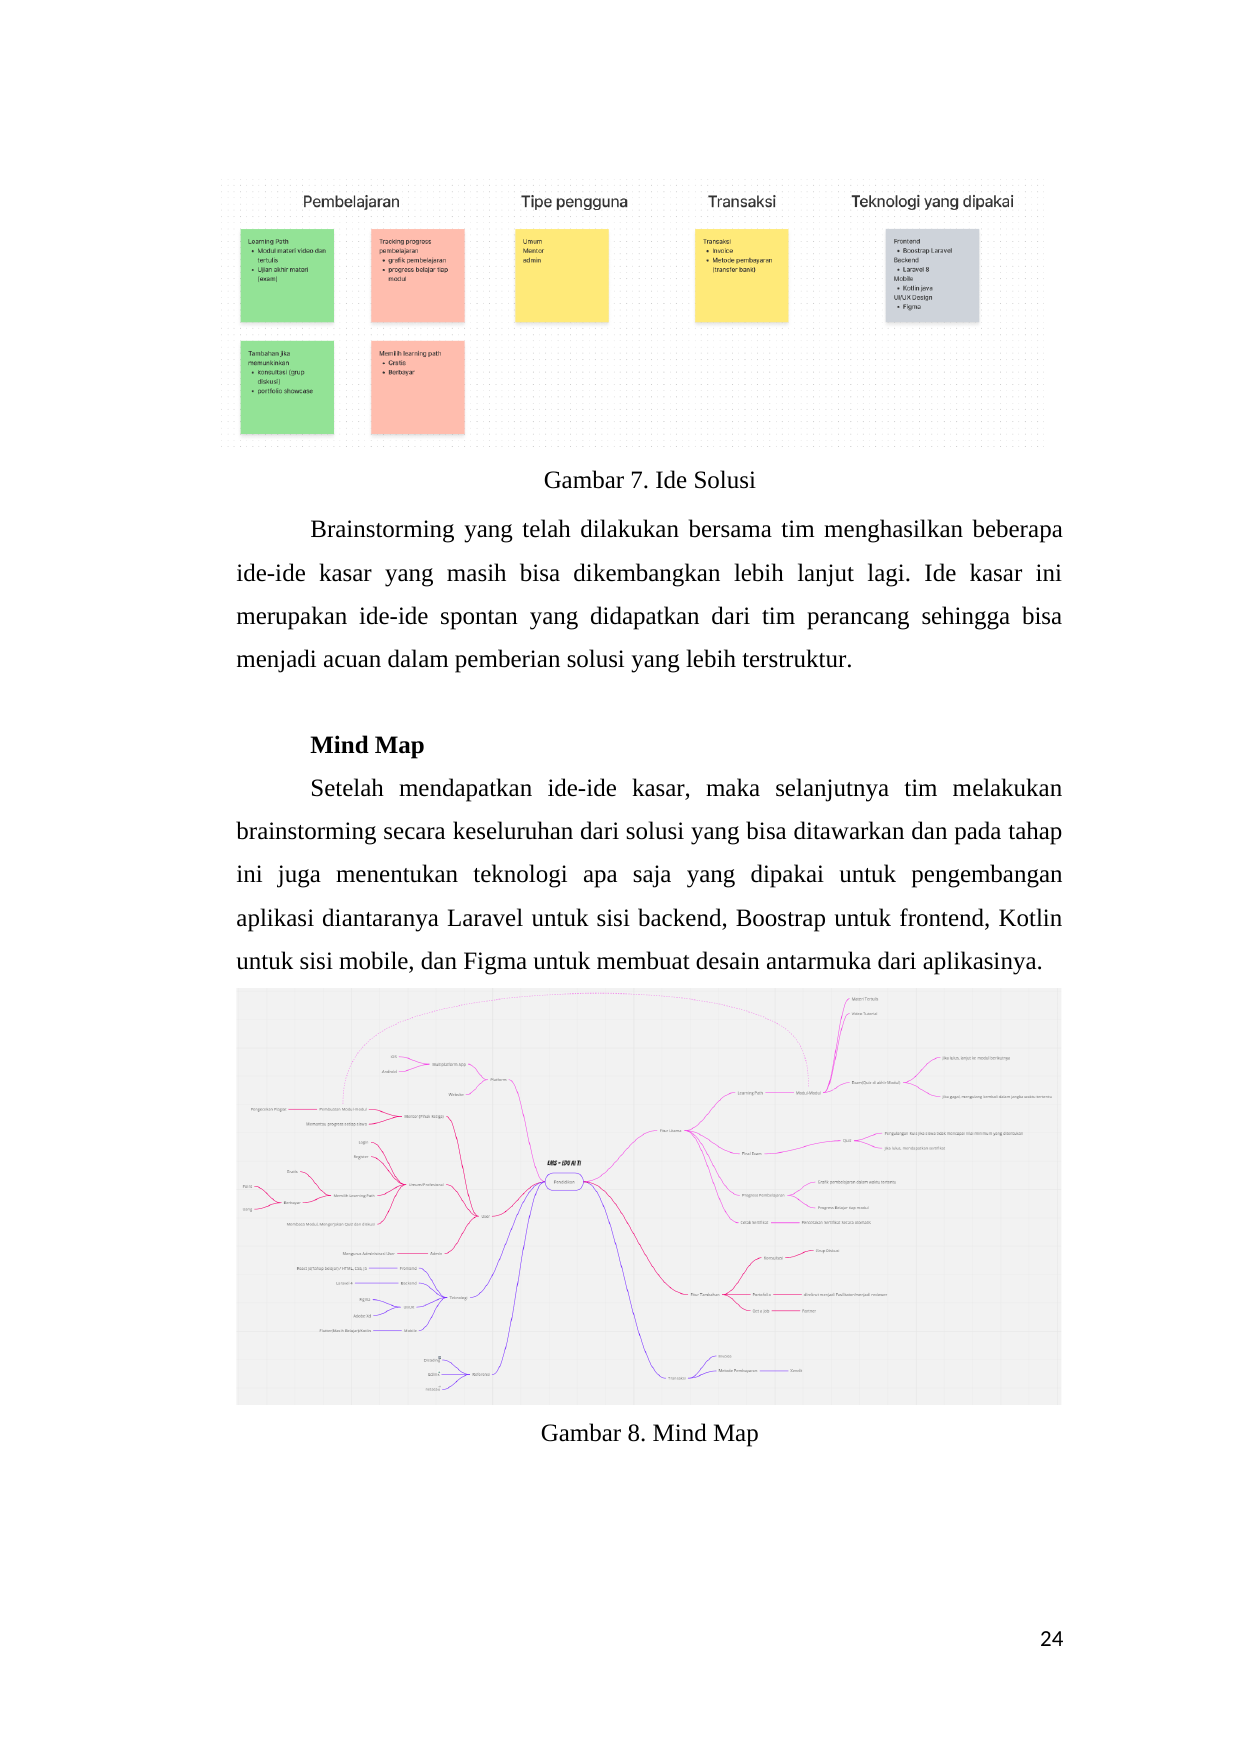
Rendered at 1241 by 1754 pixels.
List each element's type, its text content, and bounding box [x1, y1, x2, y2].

text Brainstorming yang telah dilakukan bersama tim menghasilkan beberapa ide-ide kasar yang masih bisa dikembangkan lebih lanjut lagi. Ide kasar ini merupakan ide-ide spontan yang didapatkan dari tim perancang sehingga bisa menjadi acuan dalam pemberian solusi yang lebih terstruktur. [236, 514, 1063, 673]
text Setelah mendapatkan ide-ide kasar, maka selanjutnya tim melakukan brainstorming secara keseluruhan dari solusi yang bisa ditawarkan dan pada tahap ini juga menentukan teknologi apa saja yang dipakai untuk pengembangan aplikasi diantaranya Laravel untuk sisi backend, Boostrap untuk frontend, Kotlin untuk sisi mobile, dan Figma untuk membuat desain antarmuka dari aplikasinya. [236, 773, 1063, 974]
text Gambar 7. Ide Solusi [236, 465, 1063, 494]
picture [236, 988, 1062, 1405]
text Mind Map [236, 730, 1063, 759]
picture [221, 177, 1049, 451]
text Gambar 8. Mind Map [236, 1418, 1063, 1447]
